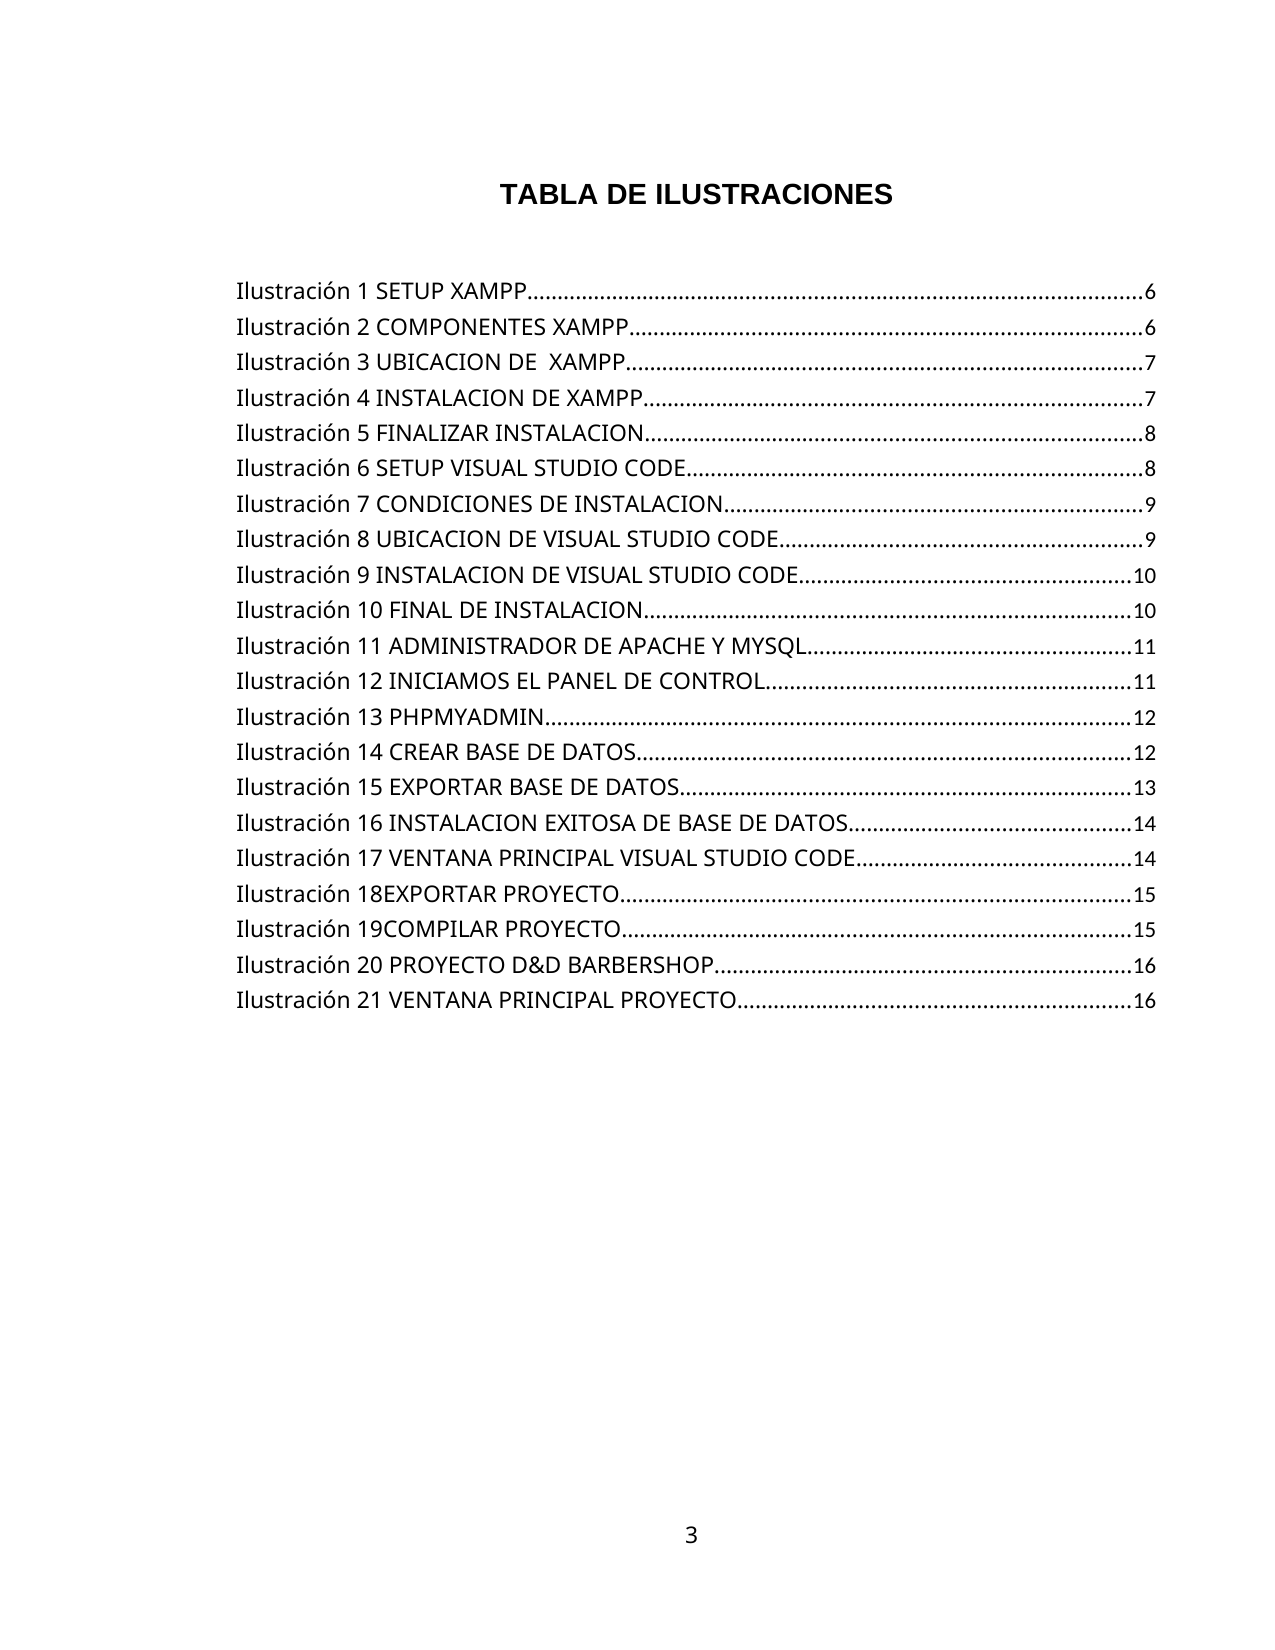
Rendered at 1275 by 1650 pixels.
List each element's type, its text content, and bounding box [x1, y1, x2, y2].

text Ilustración 21 VENTANA PRINCIPAL PROYECTO 16 [236, 984, 1169, 1015]
text Ilustración 10 FINAL DE INSTALACION 10 [236, 594, 1169, 626]
text Ilustración 15 EXPORTAR BASE DE DATOS 13 [236, 771, 1169, 803]
text Ilustración 2 COMPONENTES XAMPP 6 [236, 311, 1169, 342]
text Ilustración 9 INSTALACION DE VISUAL STUDIO CODE 10 [236, 559, 1169, 590]
text Ilustración 1 SETUP XAMPP 6 [236, 275, 1169, 306]
text Ilustración 12 INICIAMOS EL PANEL DE CONTROL 11 [236, 665, 1169, 696]
text Ilustración 6 SETUP VISUAL STUDIO CODE 8 [236, 452, 1169, 483]
text Ilustración 8 UBICACION DE VISUAL STUDIO CODE 9 [236, 523, 1169, 554]
text Ilustración 17 VENTANA PRINCIPAL VISUAL STUDIO CODE 14 [236, 842, 1169, 874]
text TABLA DE ILUSTRACIONES [498, 177, 895, 210]
text Ilustración 5 FINALIZAR INSTALACION 8 [236, 417, 1169, 448]
text Ilustración 13 PHPMYADMIN 12 [236, 701, 1169, 732]
text Ilustración 16 INSTALACION EXITOSA DE BASE DE DATOS 14 [236, 807, 1169, 838]
text Ilustración 11 ADMINISTRADOR DE APACHE Y MYSQL 11 [236, 630, 1169, 661]
text Ilustración 3 UBICACION DE XAMPP 7 [236, 346, 1169, 377]
text Ilustración 19COMPILAR PROYECTO 15 [236, 913, 1169, 944]
text Ilustración 14 CREAR BASE DE DATOS 12 [236, 736, 1169, 767]
text Ilustración 20 PROYECTO D&D BARBERSHOP 16 [236, 949, 1169, 980]
text Ilustración 7 CONDICIONES DE INSTALACION 9 [236, 488, 1169, 519]
text Ilustración 18EXPORTAR PROYECTO 15 [236, 878, 1169, 909]
text Ilustración 4 INSTALACION DE XAMPP 7 [236, 382, 1169, 413]
